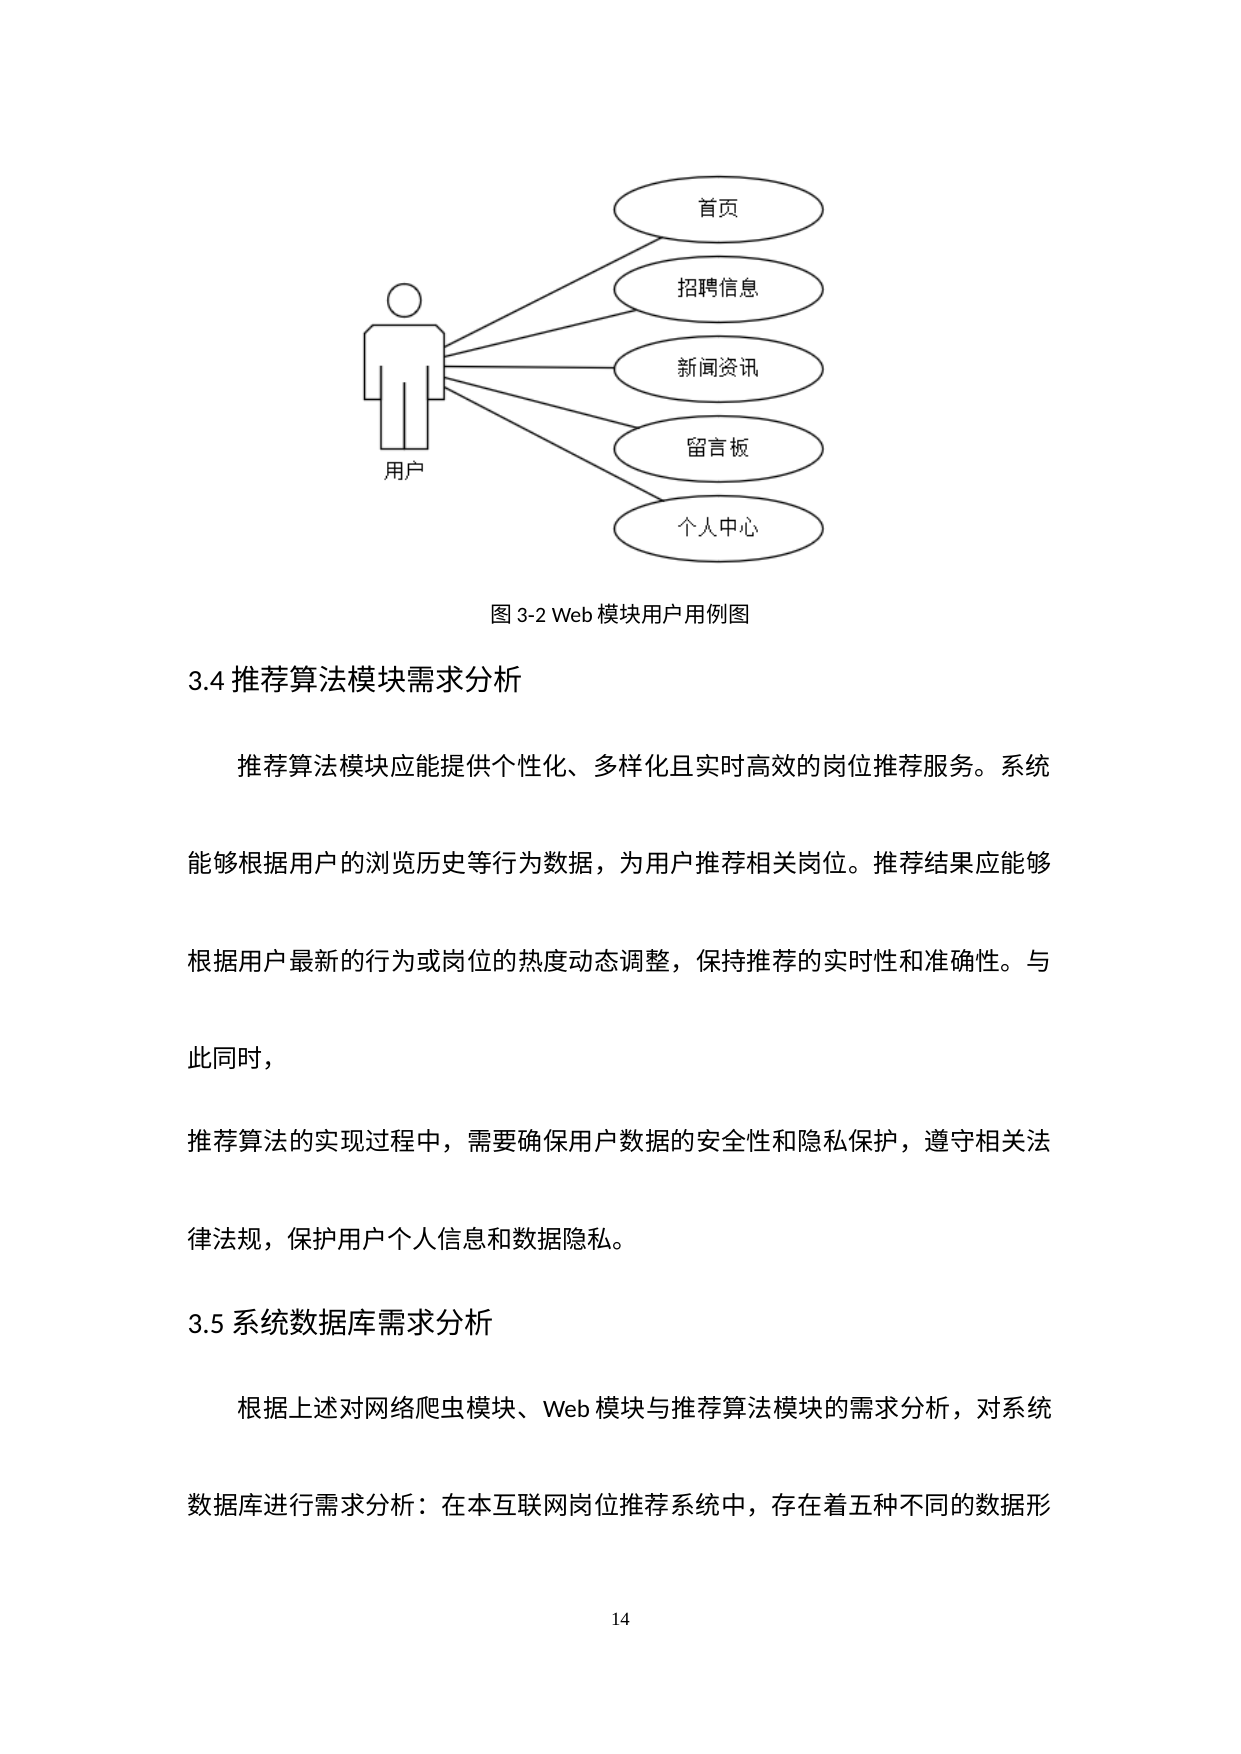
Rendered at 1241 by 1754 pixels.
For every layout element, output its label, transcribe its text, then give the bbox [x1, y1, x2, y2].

text 推荐算法的实现过程中，需要确保用户数据的安全性和隐私保护，遵守相关法律法规，保护用户个人信息和数据隐私。 [187, 1107, 1053, 1270]
text 3.4 推荐算法模块需求分析 [187, 645, 1053, 710]
text 推荐算法模块应能提供个性化、多样化且实时高效的岗位推荐服务。系统能够根据用户的浏览历史等行为数据，为用户推荐相关岗位。推荐结果应能够根据用户最新的行为或岗位的热度动态调整，保持推荐的实时性和准确性。与此同时， [187, 732, 1053, 1089]
text 3.5 系统数据库需求分析 [187, 1288, 1053, 1353]
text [187, 1374, 1053, 1536]
text 图3-2 Web模块用户用例图 [187, 597, 1053, 629]
picture [187, 162, 1053, 575]
